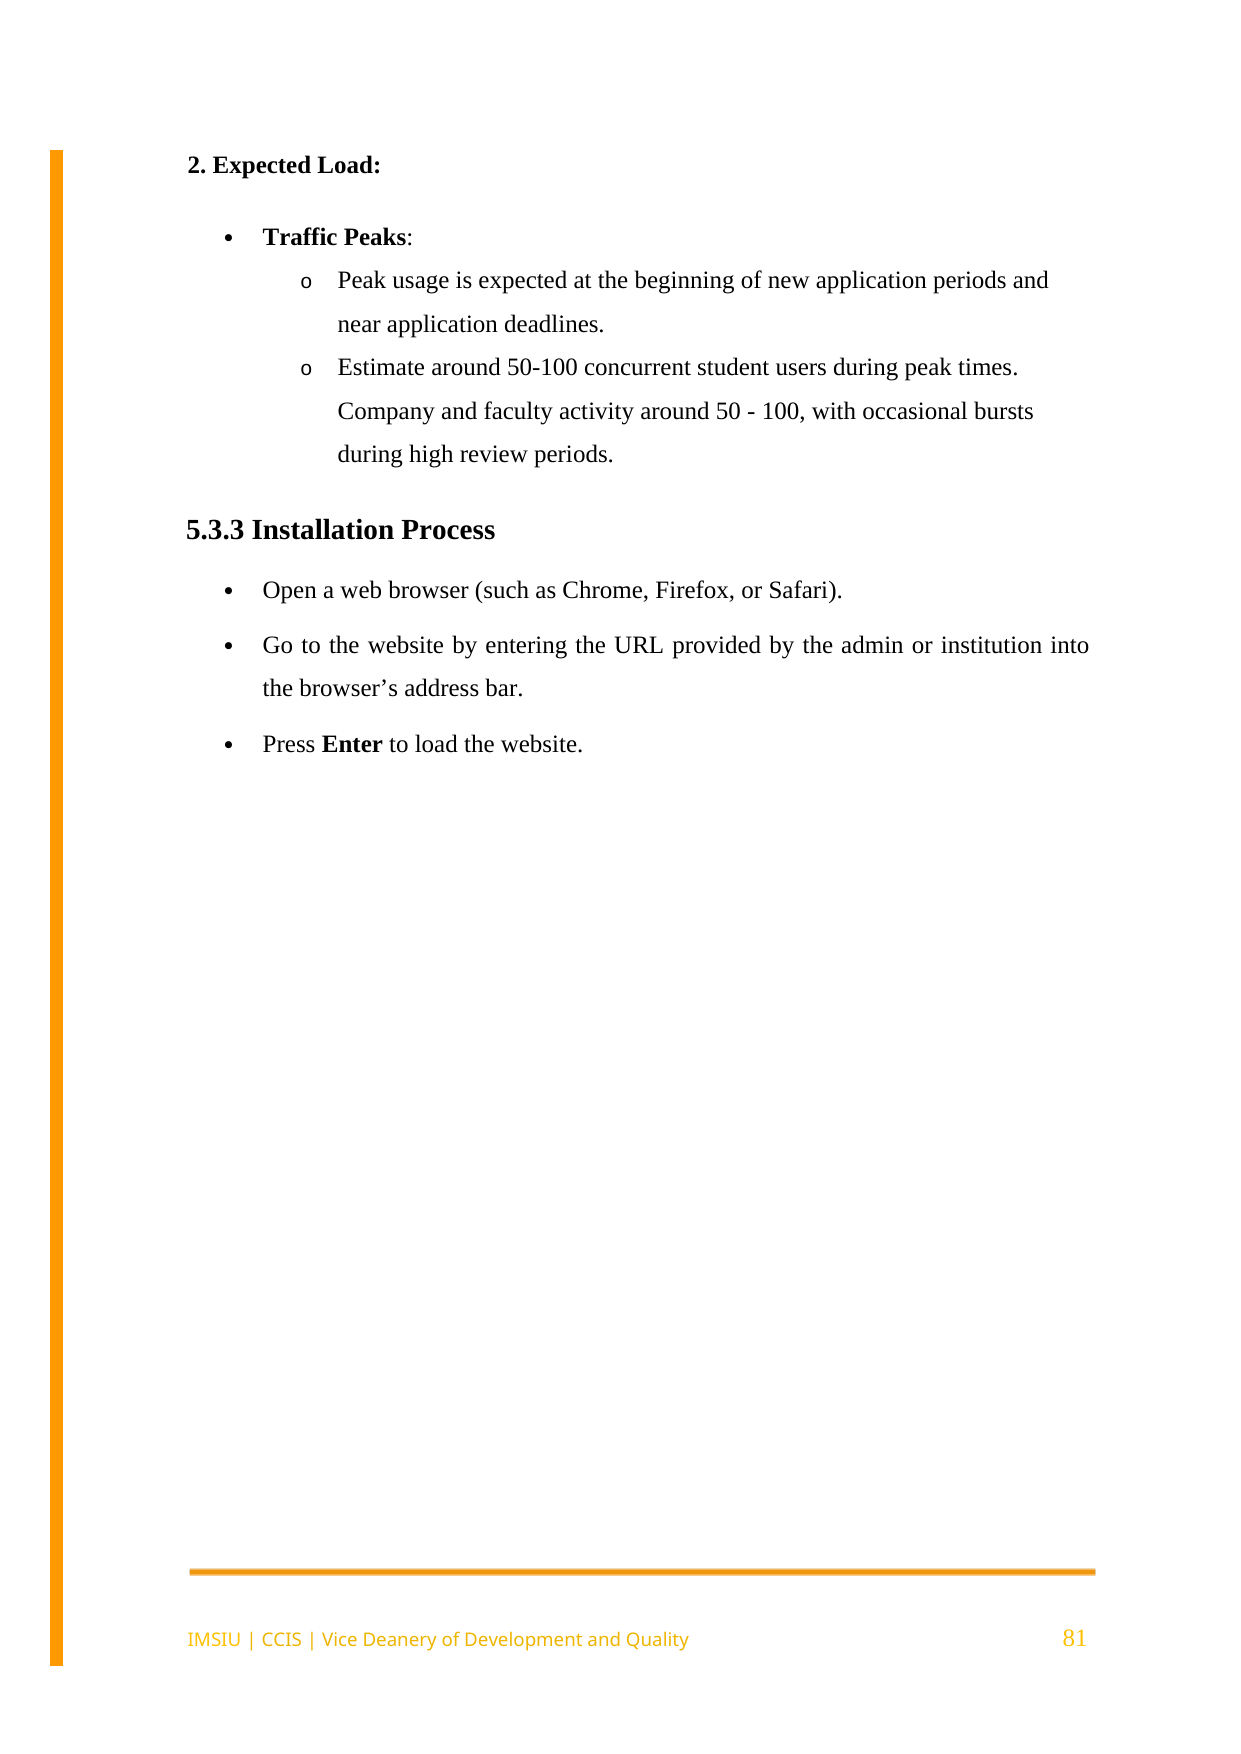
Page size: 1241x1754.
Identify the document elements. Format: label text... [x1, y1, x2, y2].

picture [187, 1567, 1100, 1576]
text 2. Expected Load: [187, 150, 1090, 179]
list Go to the website by entering the URL provided by the admin or institution into the browser’s address bar. [225, 630, 1090, 702]
list Open a web browser (such as Chrome, Firefox, or Safari). [225, 575, 1090, 603]
subtitle 5.3.3 Installation Process [186, 512, 1092, 545]
list Traffic Peaks: [225, 222, 1090, 251]
list Press Enter to load the website. [225, 729, 1090, 758]
list Peak usage is expected at the beginning of new application periods and near application deadlines. [300, 265, 1090, 338]
list Estimate around 50-100 concurrent student users during peak times. Company and faculty activity around 50 - 100, with occasional bursts during high review periods. [300, 352, 1090, 468]
